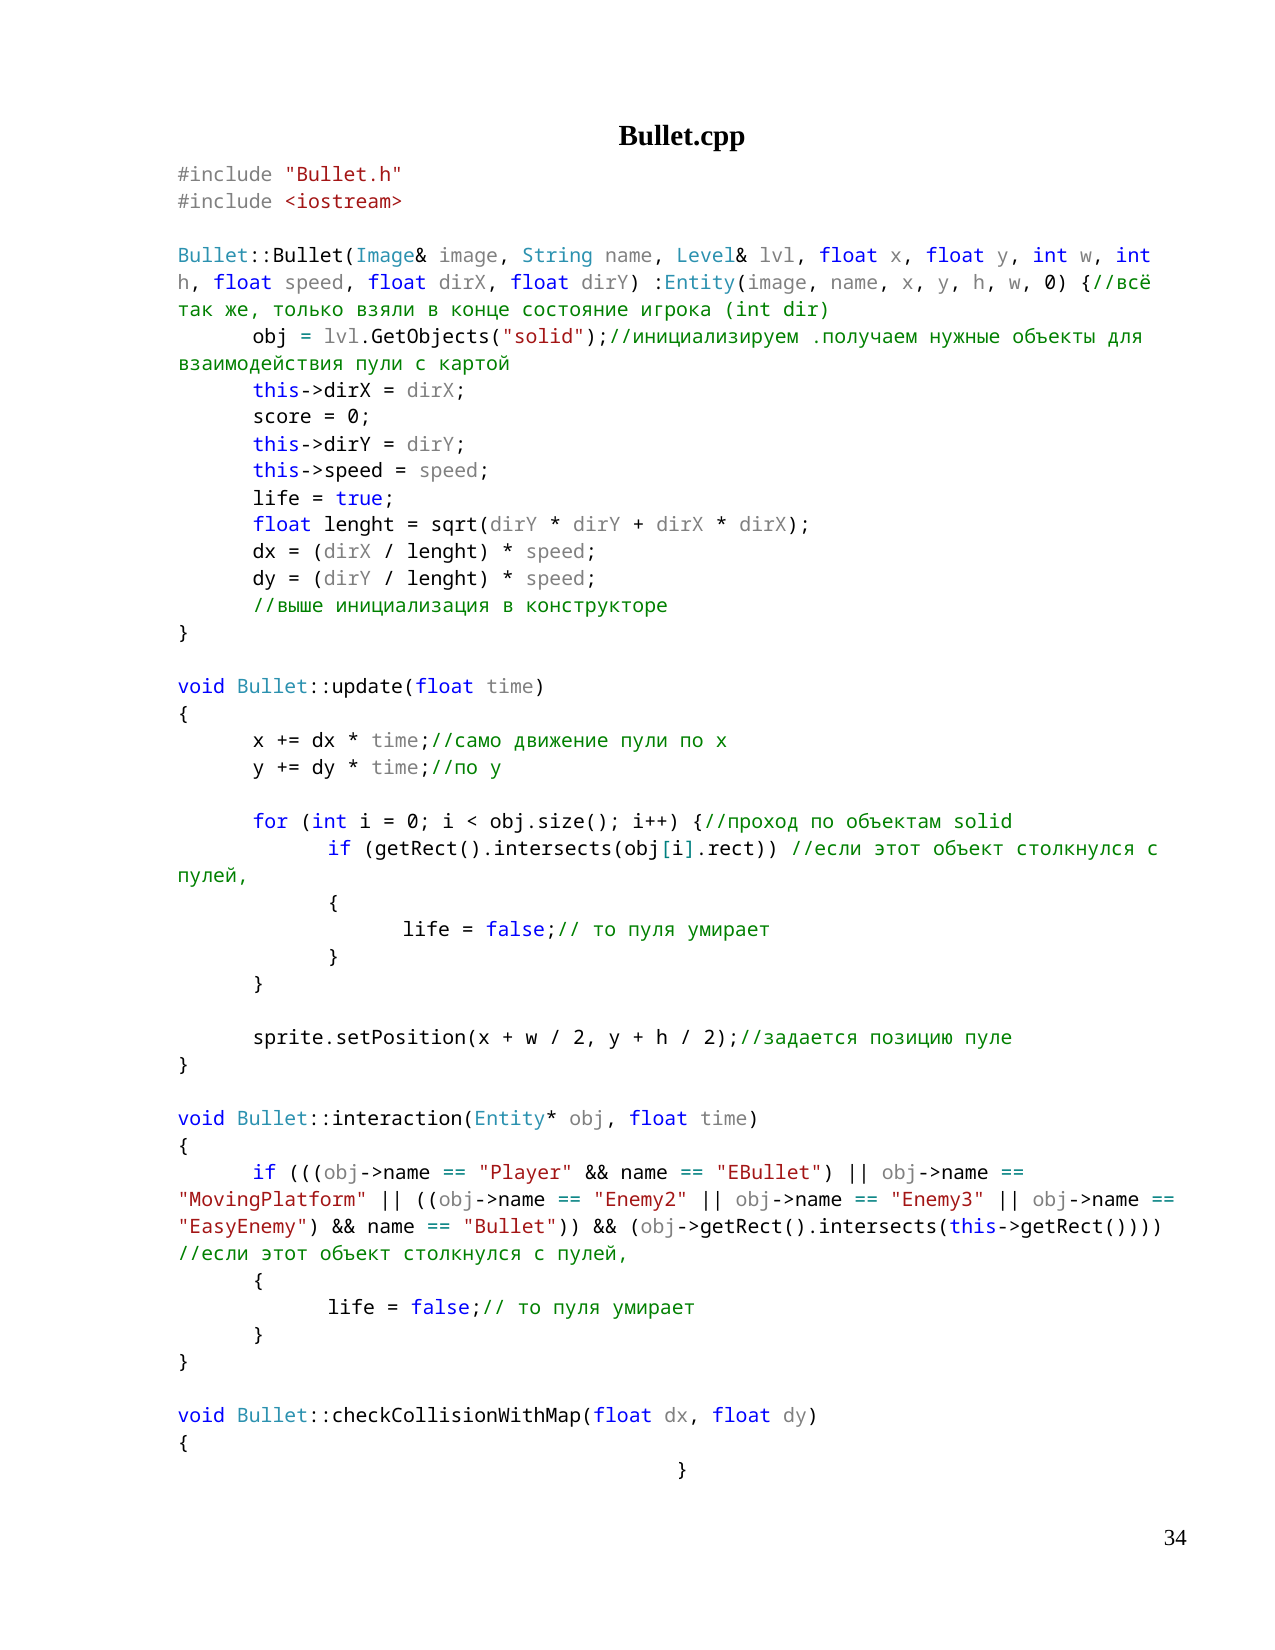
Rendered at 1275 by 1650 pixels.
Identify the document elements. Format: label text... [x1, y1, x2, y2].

text } [177, 1455, 1186, 1482]
text life = false;// то пуля умирает [177, 1293, 1186, 1320]
text life = true; [177, 484, 1186, 511]
text float lenght = sqrt(dirY * dirY + dirX * dirX); [177, 511, 1186, 538]
text this->speed = speed; [177, 457, 1186, 484]
text } [177, 1347, 1186, 1374]
text y += dy * time;//по у [177, 753, 1186, 781]
text #include <iostream> [177, 187, 1186, 214]
text } [177, 1320, 1186, 1347]
text { [177, 699, 1186, 727]
text life = false;// то пуля умирает [177, 915, 1186, 942]
text this->dirY = dirY; [177, 430, 1186, 457]
text #include "Bullet.h" [177, 160, 1186, 187]
text //выше инициализация в конструкторе [177, 592, 1186, 619]
text if (((obj->name == "Player" && name == "EBullet") || obj->name == "MovingPlatform" || ((obj->name == "Enemy2" || obj->name == "Enemy3" || obj->name == "EasyEnemy") && name == "Bullet")) && (obj->getRect().intersects(this->getRect()))) //если этот объект столкнулся с пулей, [177, 1158, 1186, 1266]
text obj = lvl.GetObjects("solid");//инициализируем .получаем нужные объекты для взаимодействия пули с картой [177, 322, 1186, 376]
text this->dirX = dirX; [177, 376, 1186, 403]
text Bullet.cpp [177, 118, 1186, 152]
text void Bullet::update(float time) [177, 673, 1186, 699]
text { [177, 1266, 1186, 1293]
text sprite.setPosition(x + w / 2, y + h / 2);//задается позицию пуле [177, 1023, 1186, 1050]
text void Bullet::interaction(Entity* obj, float time) [177, 1104, 1186, 1131]
text } [177, 942, 1186, 969]
text dx = (dirX / lenght) * speed; [177, 538, 1186, 565]
text } [177, 969, 1186, 996]
text if (getRect().intersects(obj[i].rect)) //если этот объект столкнулся с пулей, [177, 834, 1186, 888]
text x += dx * time;//само движение пули по х [177, 727, 1186, 753]
text { [177, 1131, 1186, 1158]
text void Bullet::checkCollisionWithMap(float dx, float dy) [177, 1401, 1186, 1428]
text Bullet::Bullet(Image& image, String name, Level& lvl, float x, float y, int w, int h, float speed, float dirX, float dirY) :Entity(image, name, x, y, h, w, 0) {//всё так же, только взяли в конце состояние игрока (int dir) [177, 241, 1186, 322]
text dy = (dirY / lenght) * speed; [177, 565, 1186, 592]
text } [177, 1050, 1186, 1077]
text for (int i = 0; i < obj.size(); i++) {//проход по объектам solid [177, 807, 1186, 834]
text { [177, 888, 1186, 915]
text { [177, 1428, 1186, 1455]
text } [177, 619, 1186, 646]
text score = 0; [177, 403, 1186, 430]
